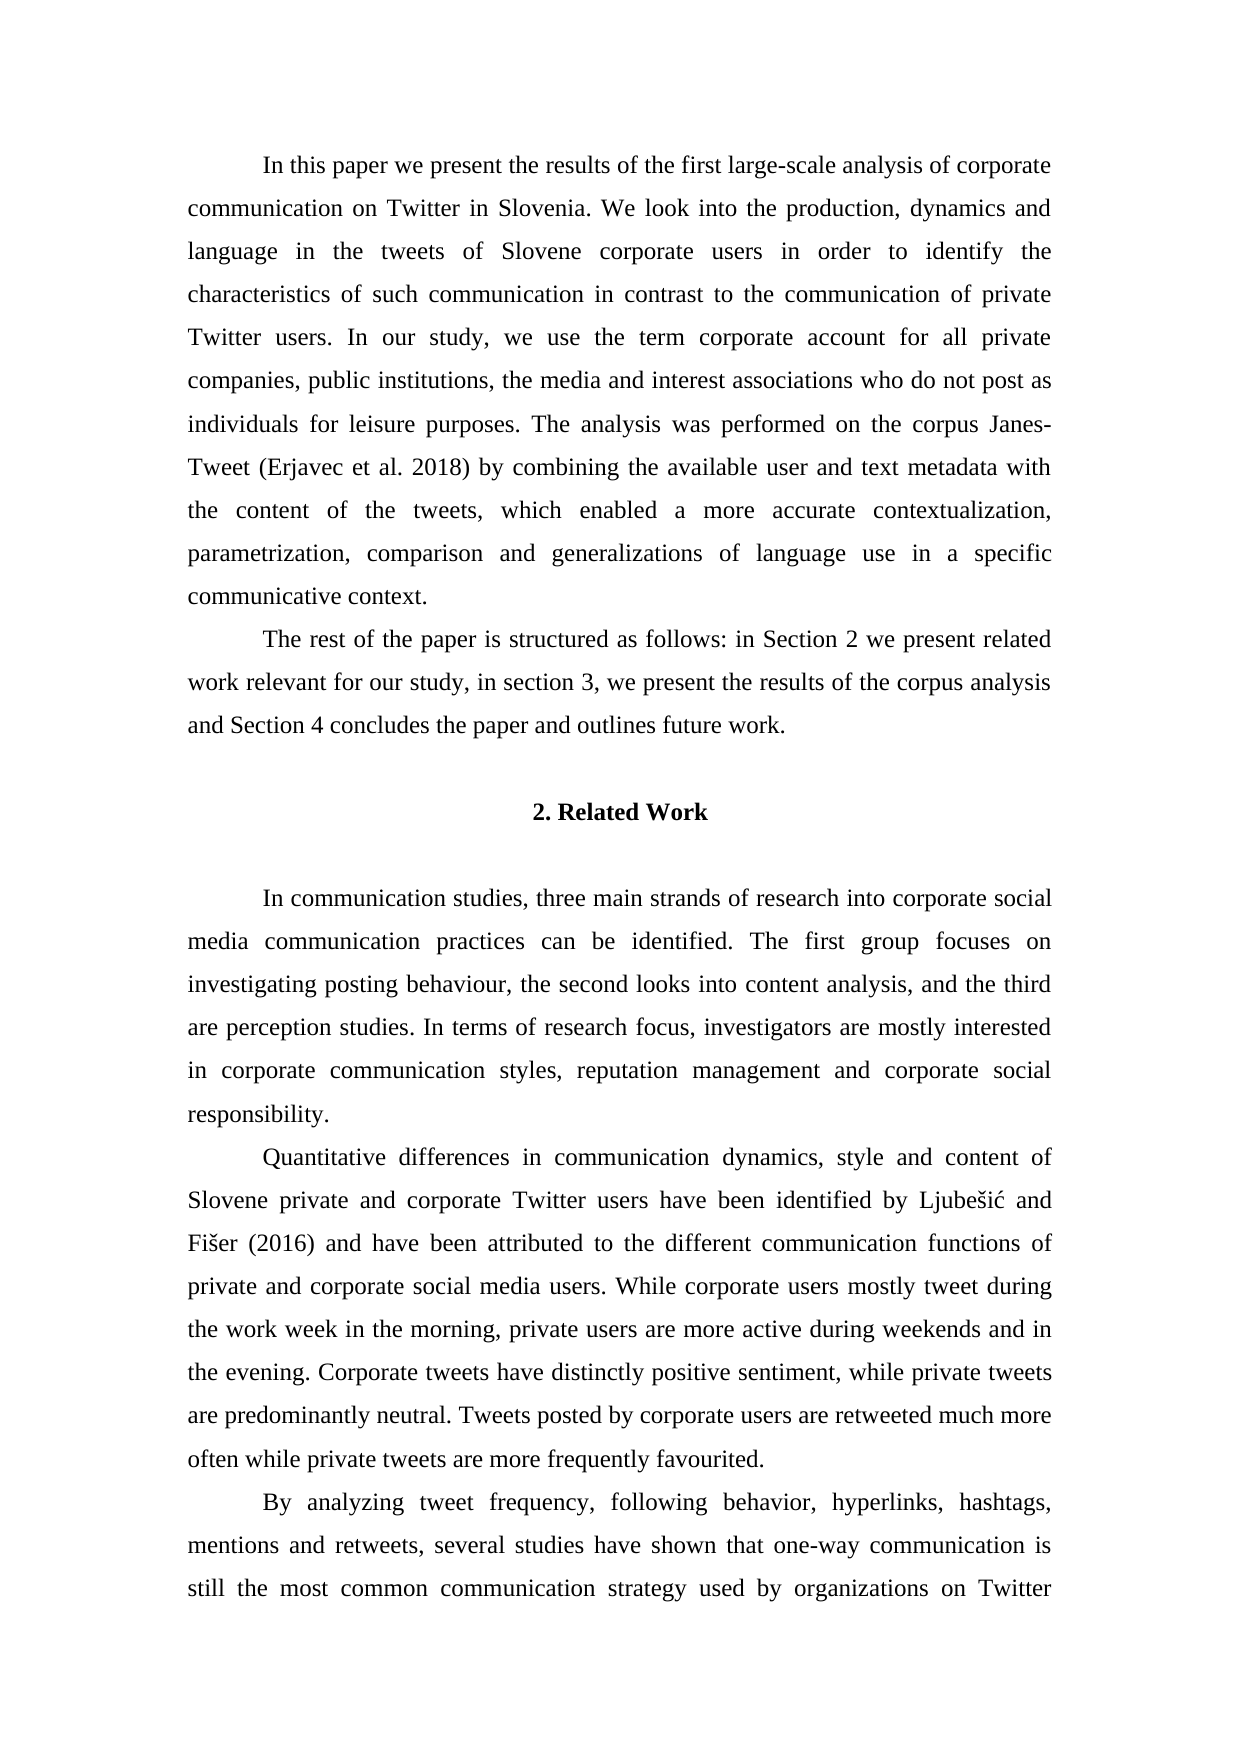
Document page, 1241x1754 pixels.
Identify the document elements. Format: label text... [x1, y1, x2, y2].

text 2. Related Work [187, 797, 1053, 826]
text In this paper we present the results of the first large-scale analysis of corporate communication on Twitter in Slovenia. We look into the production, dynamics and language in the tweets of Slovene corporate users in order to identify the characteristics of such communication in contrast to the communication of private Twitter users. In our study, we use the term corporate account for all private companies, public institutions, the media and interest associations who do not post as individuals for leisure purposes. The analysis was performed on the corpus Janes-Tweet (Erjavec et al. 2018) by combining the available user and text metadata with the content of the tweets, which enabled a more accurate contextualization, parametrization, comparison and generalizations of language use in a specific communicative context. [187, 150, 1053, 610]
text The rest of the paper is structured as follows: in Section 2 we present related work relevant for our study, in section 3, we present the results of the corpus analysis and Section 4 concludes the paper and outlines future work. [187, 624, 1053, 739]
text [187, 1487, 1053, 1602]
text Quantitative differences in communication dynamics, style and content of Slovene private and corporate Twitter users have been identified by Ljubešić and Fišer (2016) and have been attributed to the different communication functions of private and corporate social media users. While corporate users mostly tweet during the work week in the morning, private users are more active during weekends and in the evening. Corporate tweets have distinctly positive sentiment, while private tweets are predominantly neutral. Tweets posted by corporate users are retweeted much more often while private tweets are more frequently favourited. [187, 1142, 1053, 1472]
text In communication studies, three main strands of research into corporate social media communication practices can be identified. The first group focuses on investigating posting behaviour, the second looks into content analysis, and the third are perception studies. In terms of research focus, investigators are mostly interested in corporate communication styles, reputation management and corporate social responsibility. [187, 883, 1053, 1127]
